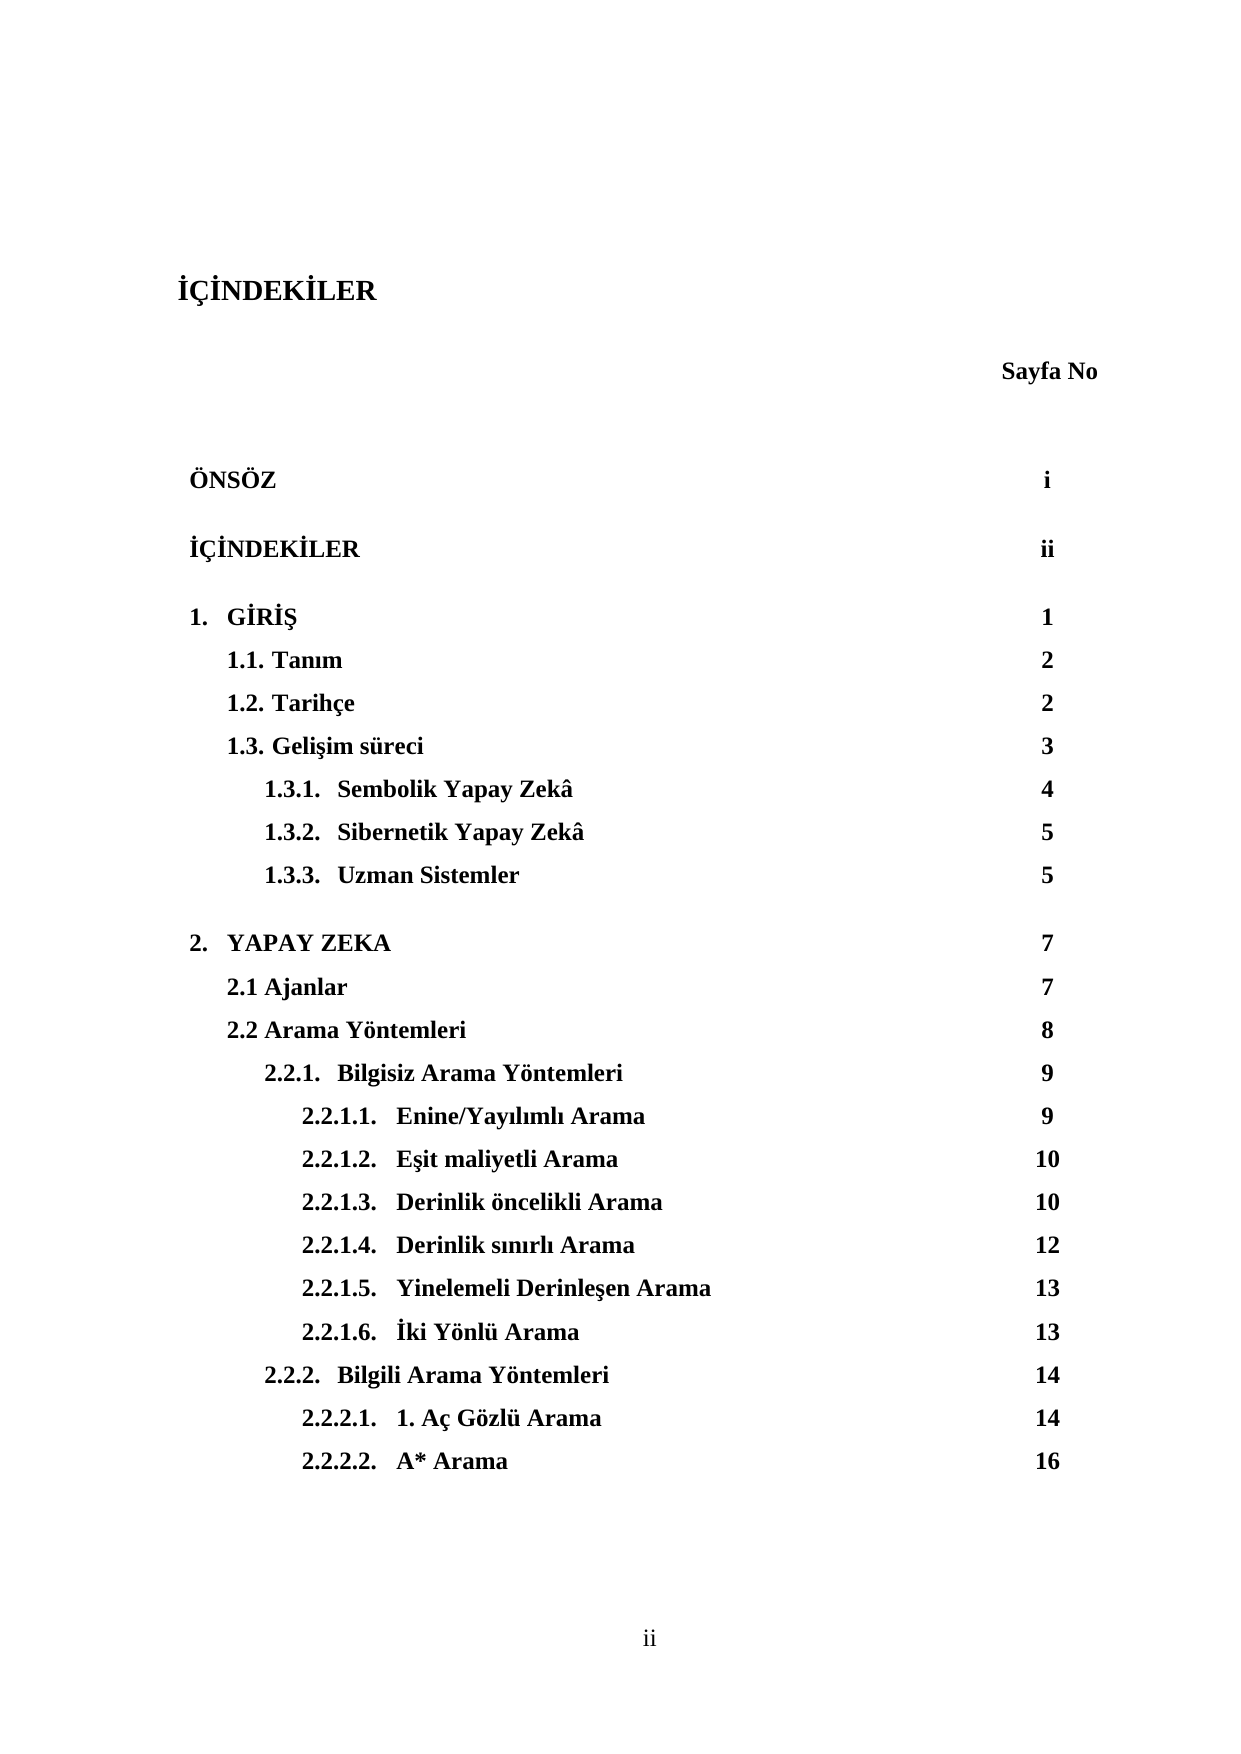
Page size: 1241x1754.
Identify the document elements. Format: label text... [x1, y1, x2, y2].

table_header i [974, 466, 1121, 534]
table_header ÖNSÖZ [177, 466, 973, 534]
subtitle İÇİNDEKİLER [177, 273, 1122, 306]
table_cell 7 7 8 9 9 10 10 12 13 13 14 14 16 [974, 929, 1121, 1582]
table_cell İÇİNDEKİLER [177, 534, 973, 602]
text Sayfa No [177, 356, 1122, 385]
table_cell YAPAY ZEKA Ajanlar Arama Yöntemleri Bilgisiz Arama Yöntemleri Enine/Yayılımlı Arama Eşit maliyetli Arama Derinlik öncelikli Arama Derinlik sınırlı Arama Yinelemeli Derinleşen Arama İki Yönlü Arama Bilgili Arama Yöntemleri 1. Aç Gözlü Arama A* Arama [177, 929, 973, 1582]
table_cell GİRİŞ Tanım Tarihçe Gelişim süreci Sembolik Yapay Zekâ Sibernetik Yapay Zekâ Uzman Sistemler [177, 602, 973, 928]
table_cell 1 2 2 3 4 5 5 [974, 602, 1121, 928]
table_cell ii [974, 534, 1121, 602]
